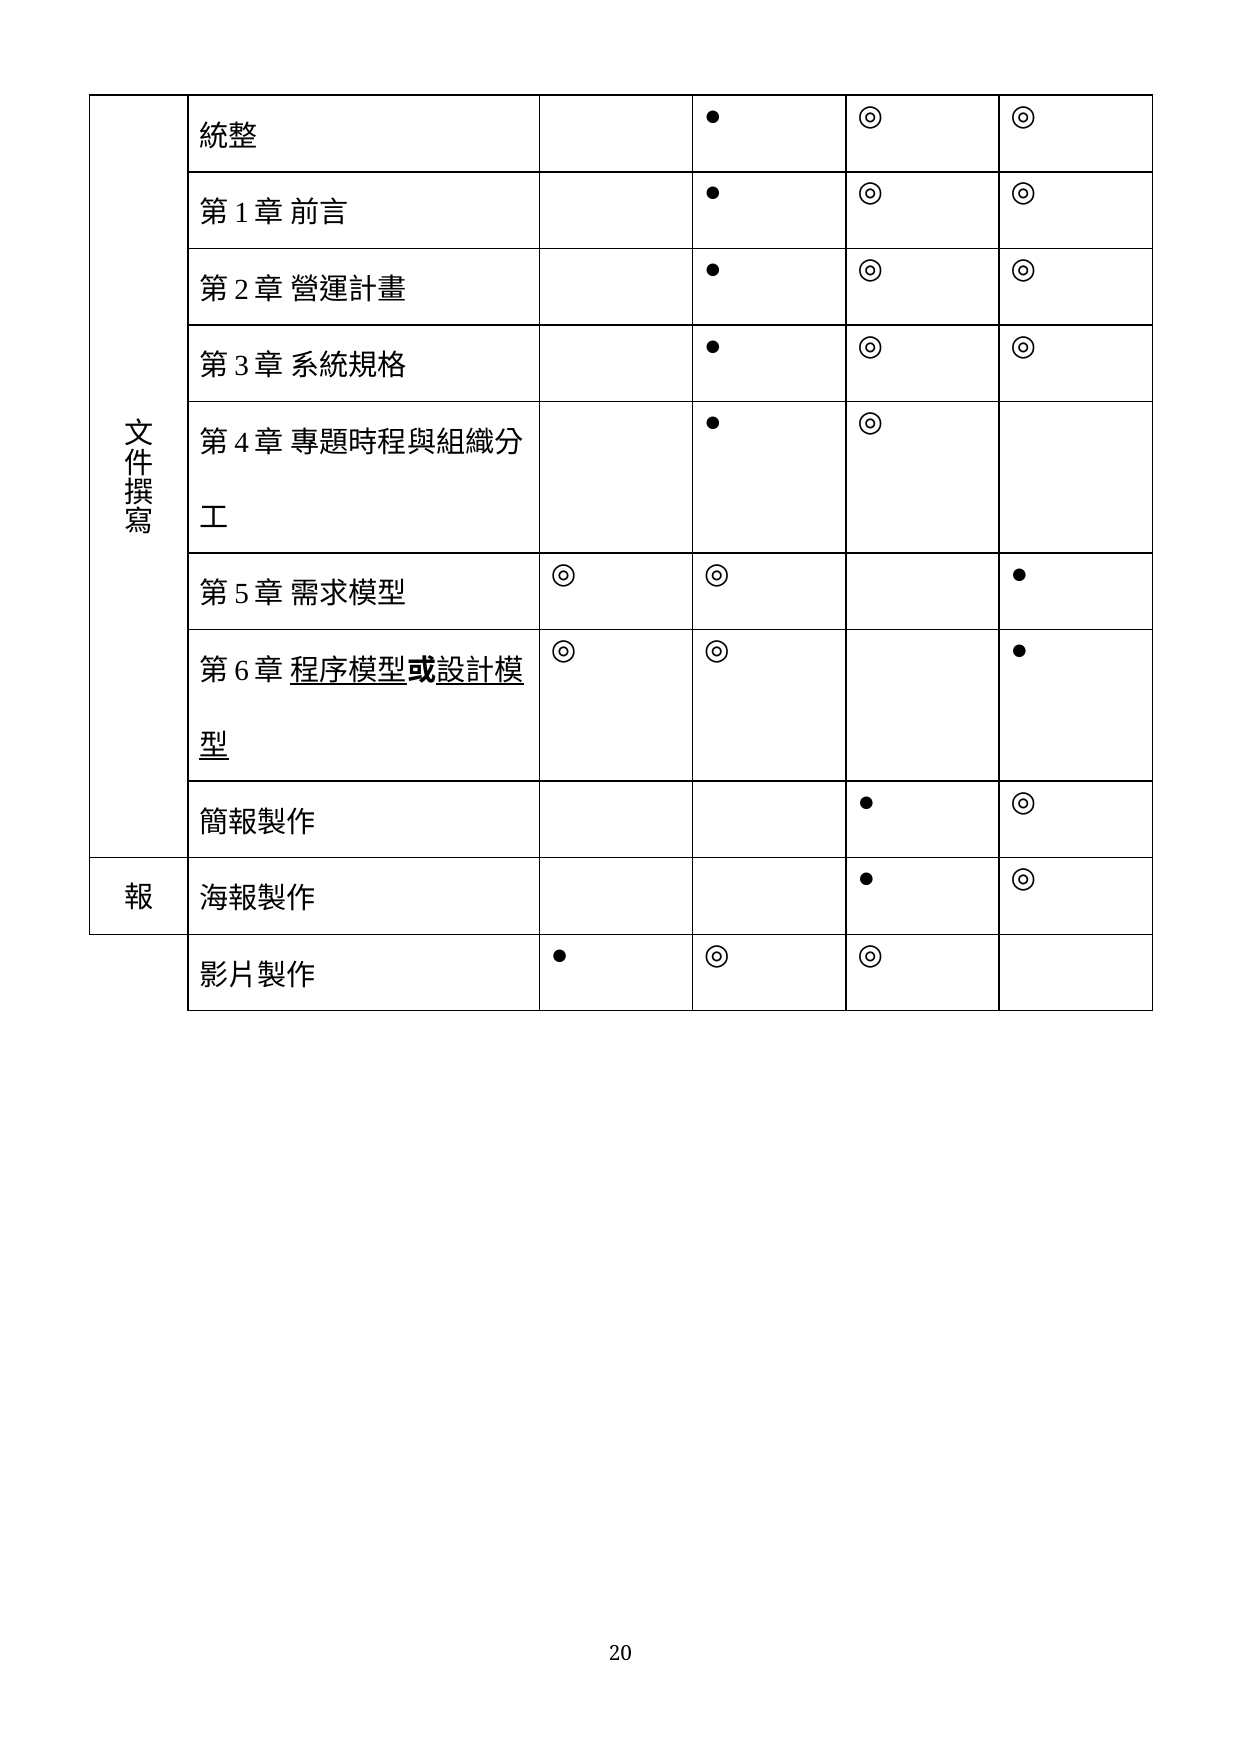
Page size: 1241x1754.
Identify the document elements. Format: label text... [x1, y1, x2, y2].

table_cell [540, 858, 692, 933]
table_cell ◎ [693, 935, 845, 1010]
table_cell ● [847, 782, 998, 857]
table_cell [540, 402, 692, 552]
table_cell ● [693, 326, 845, 401]
table_cell 第2章 營運計畫 [189, 249, 539, 324]
table_cell ◎ [693, 554, 845, 629]
table_cell 統整 [189, 96, 539, 171]
table_cell ◎ [1000, 173, 1152, 247]
table_cell [1000, 935, 1152, 1010]
table_cell [540, 326, 692, 401]
table_cell ● [693, 249, 845, 324]
table_cell ● [693, 96, 845, 171]
table_cell 文件撰寫 [90, 96, 187, 857]
table_cell ● [847, 858, 998, 933]
table_cell 影片製作 [189, 935, 539, 1010]
table_cell ◎ [847, 935, 998, 1010]
table_cell [693, 858, 845, 933]
table_cell 第3章 系統規格 [189, 326, 539, 401]
table_cell ◎ [693, 630, 845, 780]
table_cell 第4章 專題時程與組織分工 [189, 402, 539, 552]
table_cell ◎ [1000, 96, 1152, 171]
table_cell ◎ [847, 326, 998, 401]
table_cell ◎ [847, 173, 998, 247]
table_cell 報告 [90, 858, 187, 933]
table_cell ● [693, 173, 845, 247]
table_cell ◎ [847, 249, 998, 324]
table_cell ◎ [1000, 249, 1152, 324]
table_cell 第5章 需求模型 [189, 554, 539, 629]
table_cell ◎ [1000, 782, 1152, 857]
table_cell ● [1000, 630, 1152, 780]
table_cell [847, 554, 998, 629]
table_cell [540, 173, 692, 247]
table_cell ◎ [540, 630, 692, 780]
table_cell ◎ [1000, 858, 1152, 933]
table_cell [1000, 402, 1152, 552]
table_cell ● [540, 935, 692, 1010]
table_cell 第1章 前言 [189, 173, 539, 247]
table_cell ◎ [540, 554, 692, 629]
table_cell [847, 630, 998, 780]
table_cell [540, 782, 692, 857]
table_cell [540, 249, 692, 324]
table_cell 簡報製作 [189, 782, 539, 857]
table_cell ● [1000, 554, 1152, 629]
table_cell [693, 782, 845, 857]
table_cell 第6章 程序模型或設計模型 [189, 630, 539, 780]
table_cell 海報製作 [189, 858, 539, 933]
table_cell ◎ [847, 96, 998, 171]
table_cell [540, 96, 692, 171]
table_cell ◎ [847, 402, 998, 552]
table_cell ◎ [1000, 326, 1152, 401]
table_cell ● [693, 402, 845, 552]
